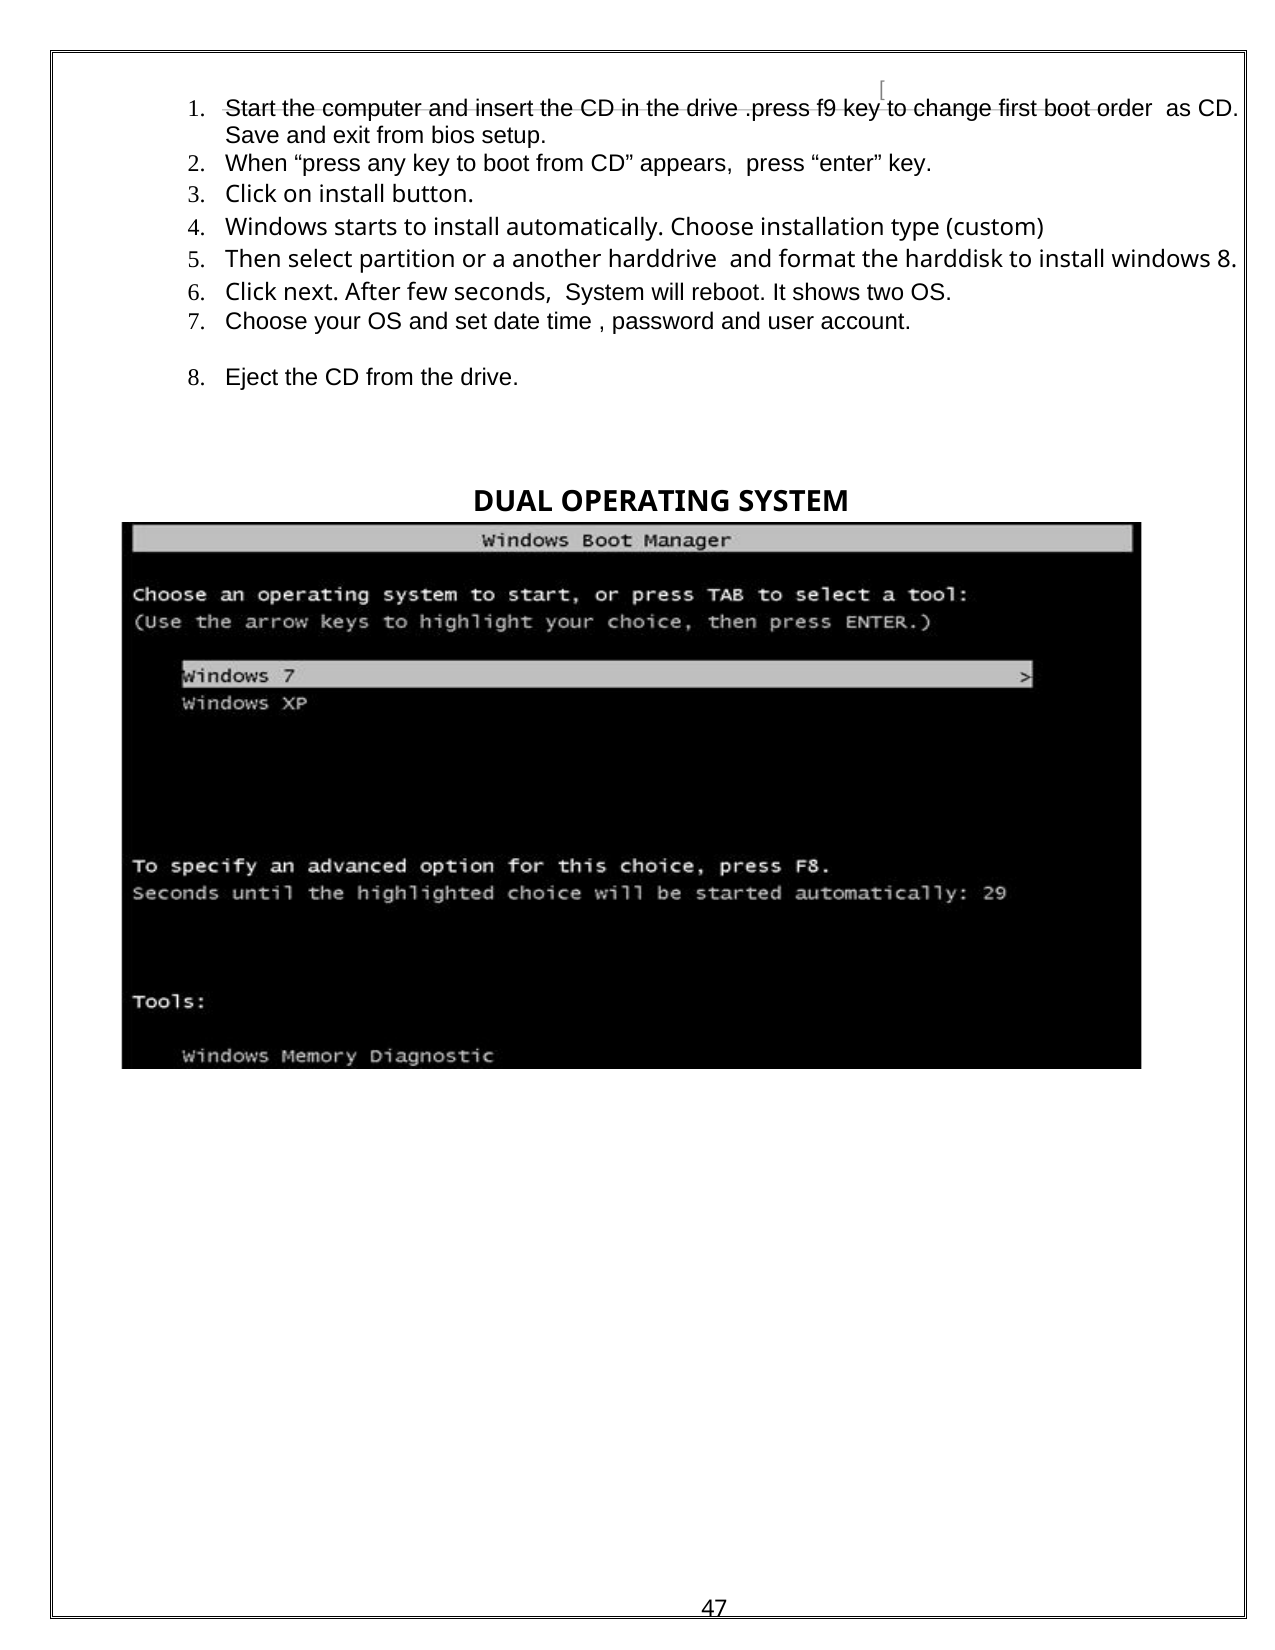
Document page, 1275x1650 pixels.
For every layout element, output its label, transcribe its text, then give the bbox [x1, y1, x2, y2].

list Windows starts to install automatically. Choose installation type (custom) [187, 209, 1244, 242]
list Click next. After few seconds, System will reboot. It shows two OS. [187, 274, 1244, 307]
list Choose your OS and set date time , password and user account. [187, 307, 1244, 335]
list Start the computer and insert the CD in the drive .press f9 key to change first boot order as CD. Save and exit from bios setup. [187, 94, 1244, 149]
list When “press any key to boot from CD” appears, press “enter” key. [187, 149, 1244, 177]
text DUAL OPERATING SYSTEM [75, 480, 1244, 520]
list Then select partition or a another harddrive and format the harddisk to install windows 8. [187, 242, 1244, 274]
list Eject the CD from the drive. [187, 362, 1244, 390]
list Click on install button. [187, 177, 1244, 209]
picture [121, 522, 1142, 1069]
